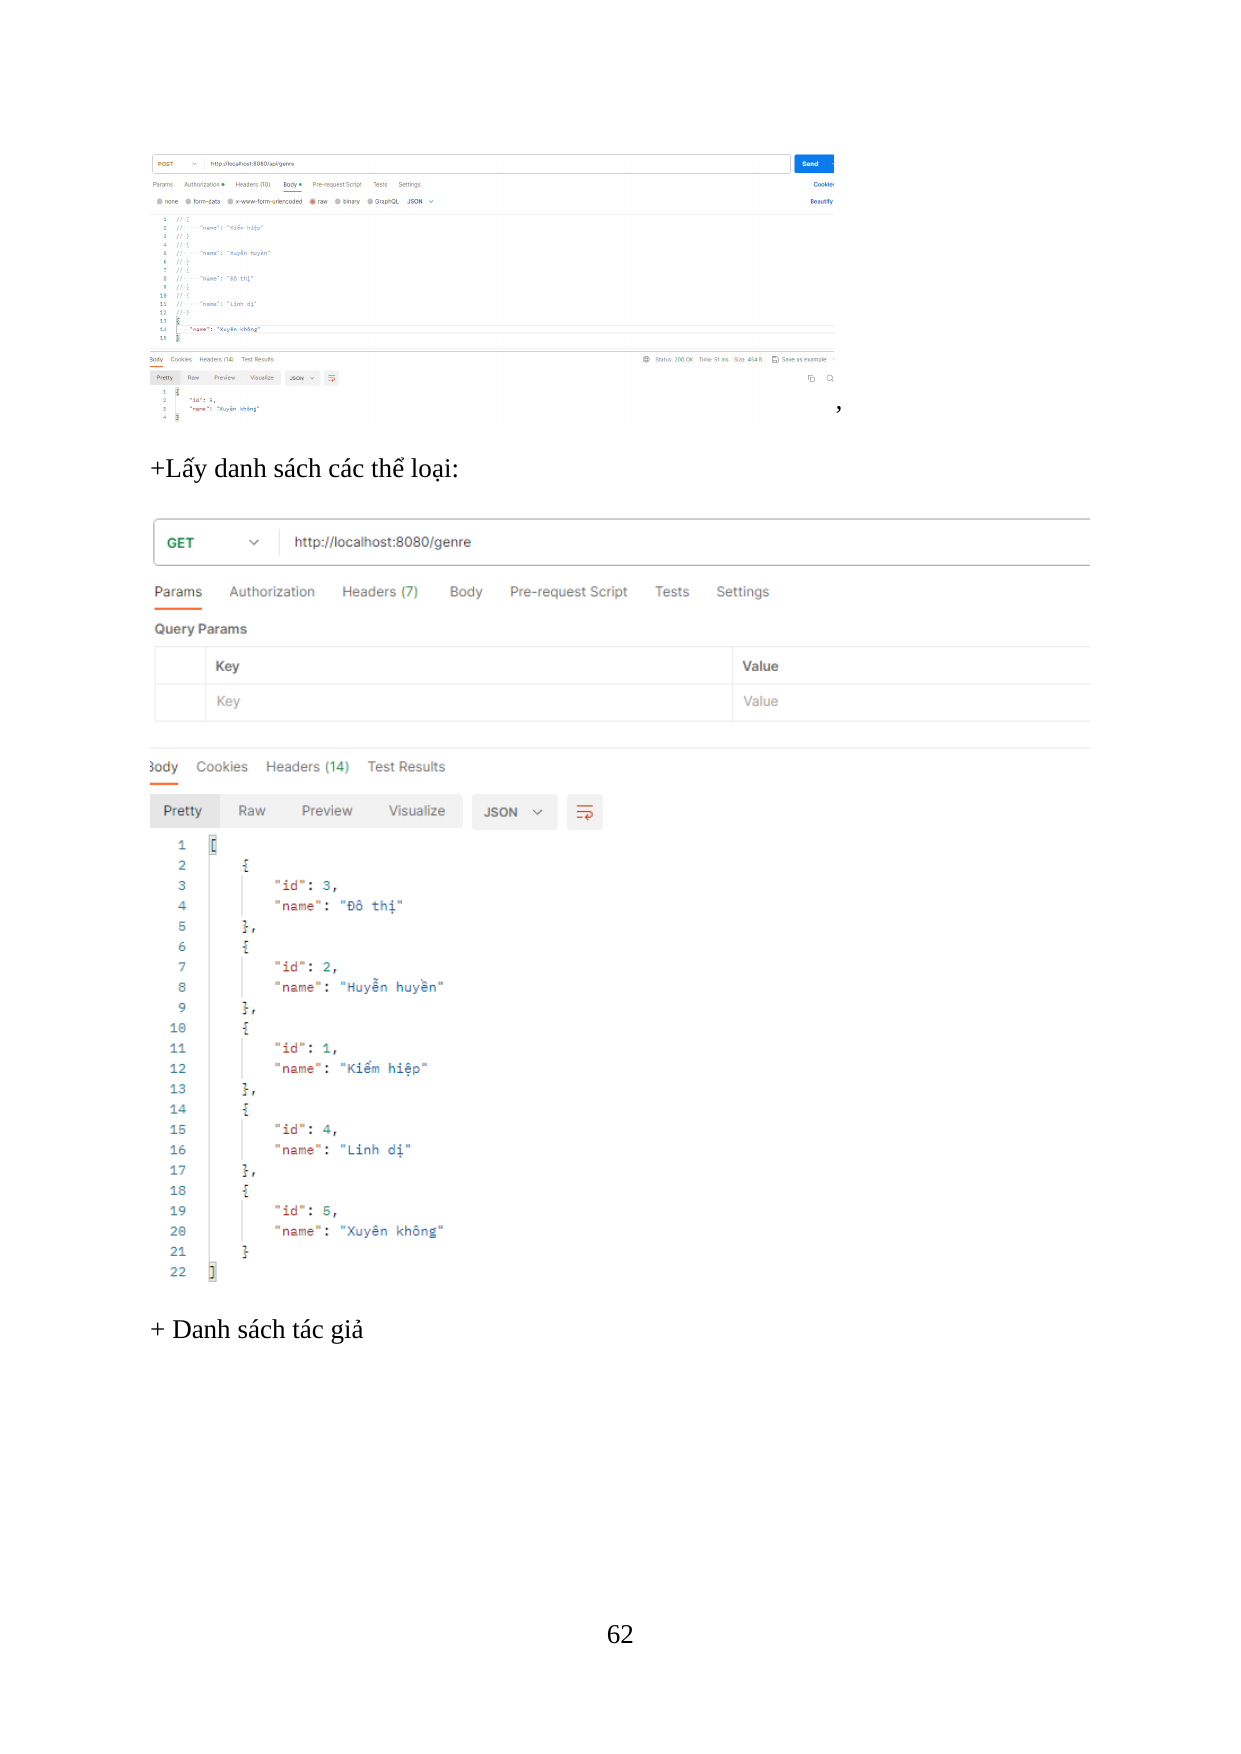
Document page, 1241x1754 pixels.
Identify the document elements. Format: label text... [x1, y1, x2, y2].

text +Lấy danh sách các thể loại: [150, 452, 1090, 483]
picture [150, 150, 834, 425]
text + Danh sách tác giả [150, 1313, 1090, 1344]
picture [150, 505, 1091, 1291]
